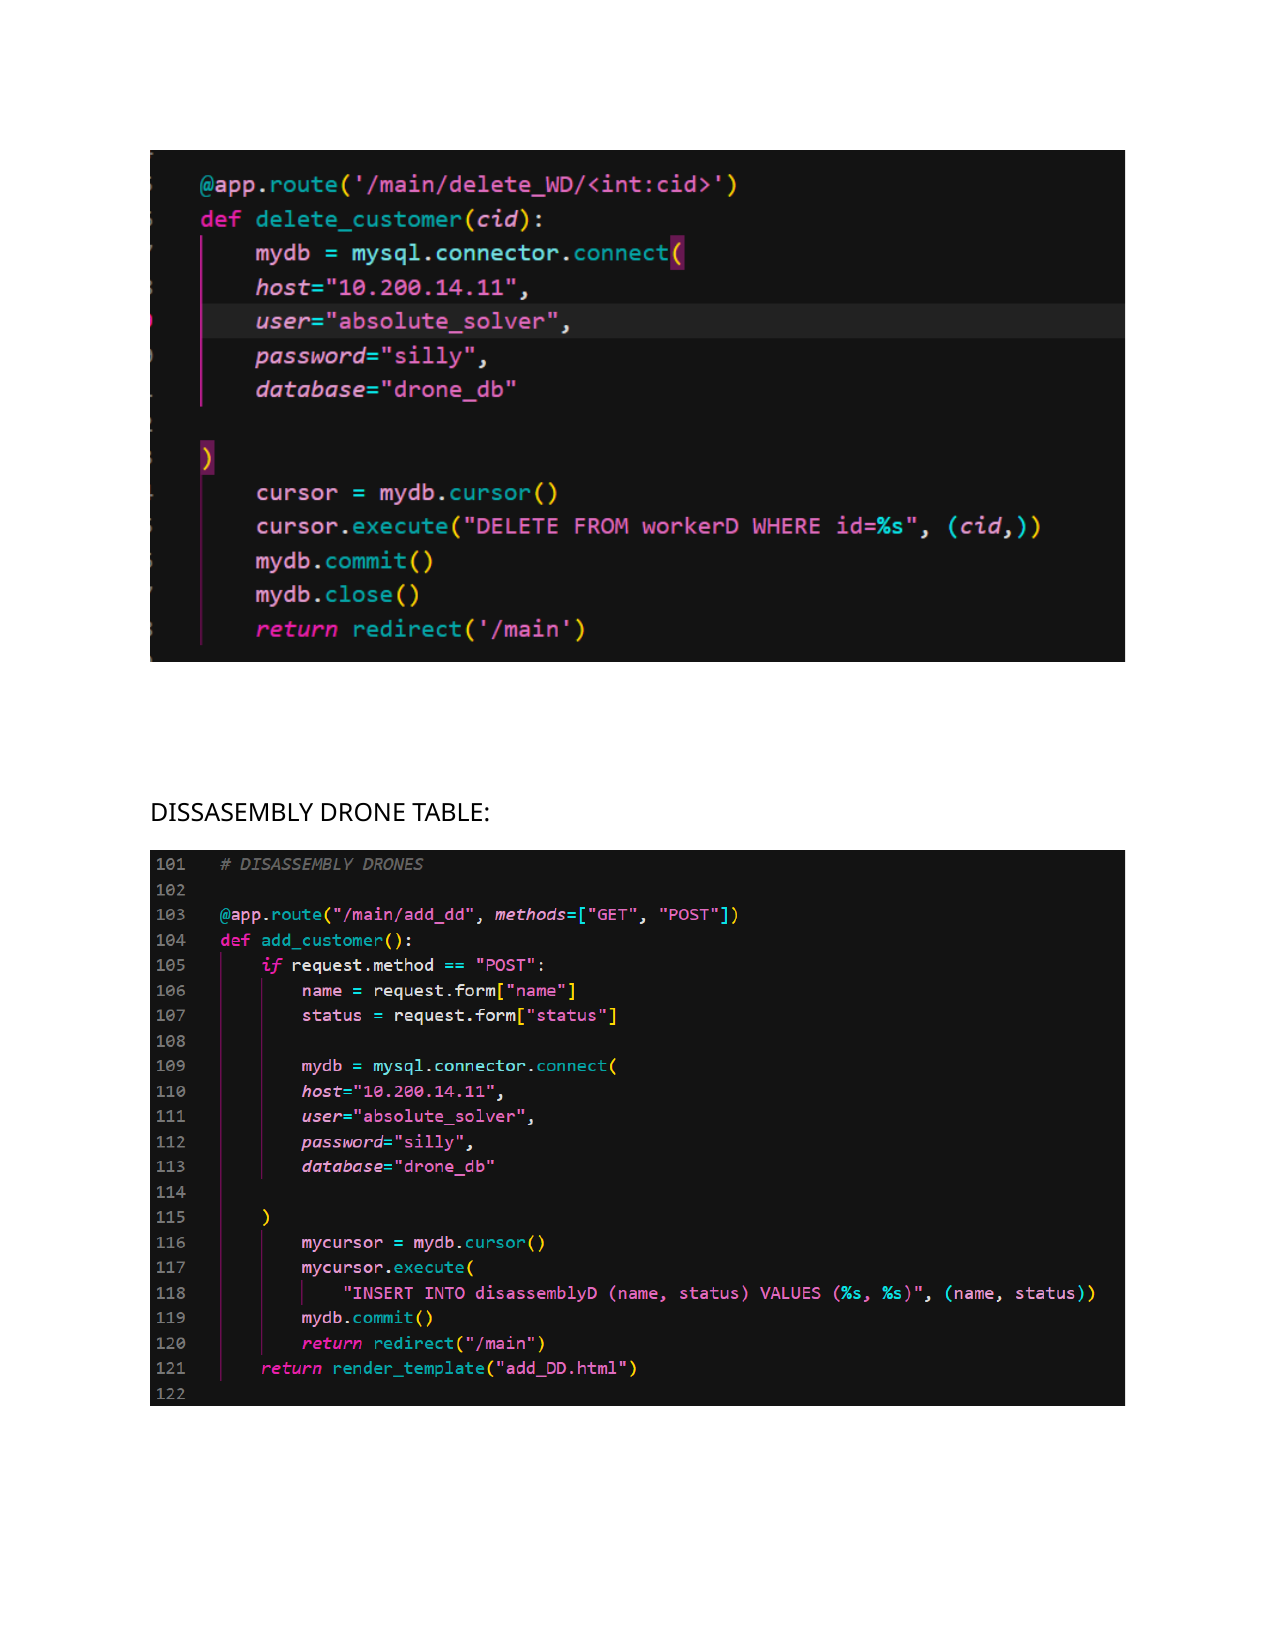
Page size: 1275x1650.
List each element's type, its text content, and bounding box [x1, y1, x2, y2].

text DISSASEMBLY DRONE TABLE: [150, 795, 1125, 829]
picture [150, 150, 1125, 662]
picture [150, 850, 1125, 1406]
